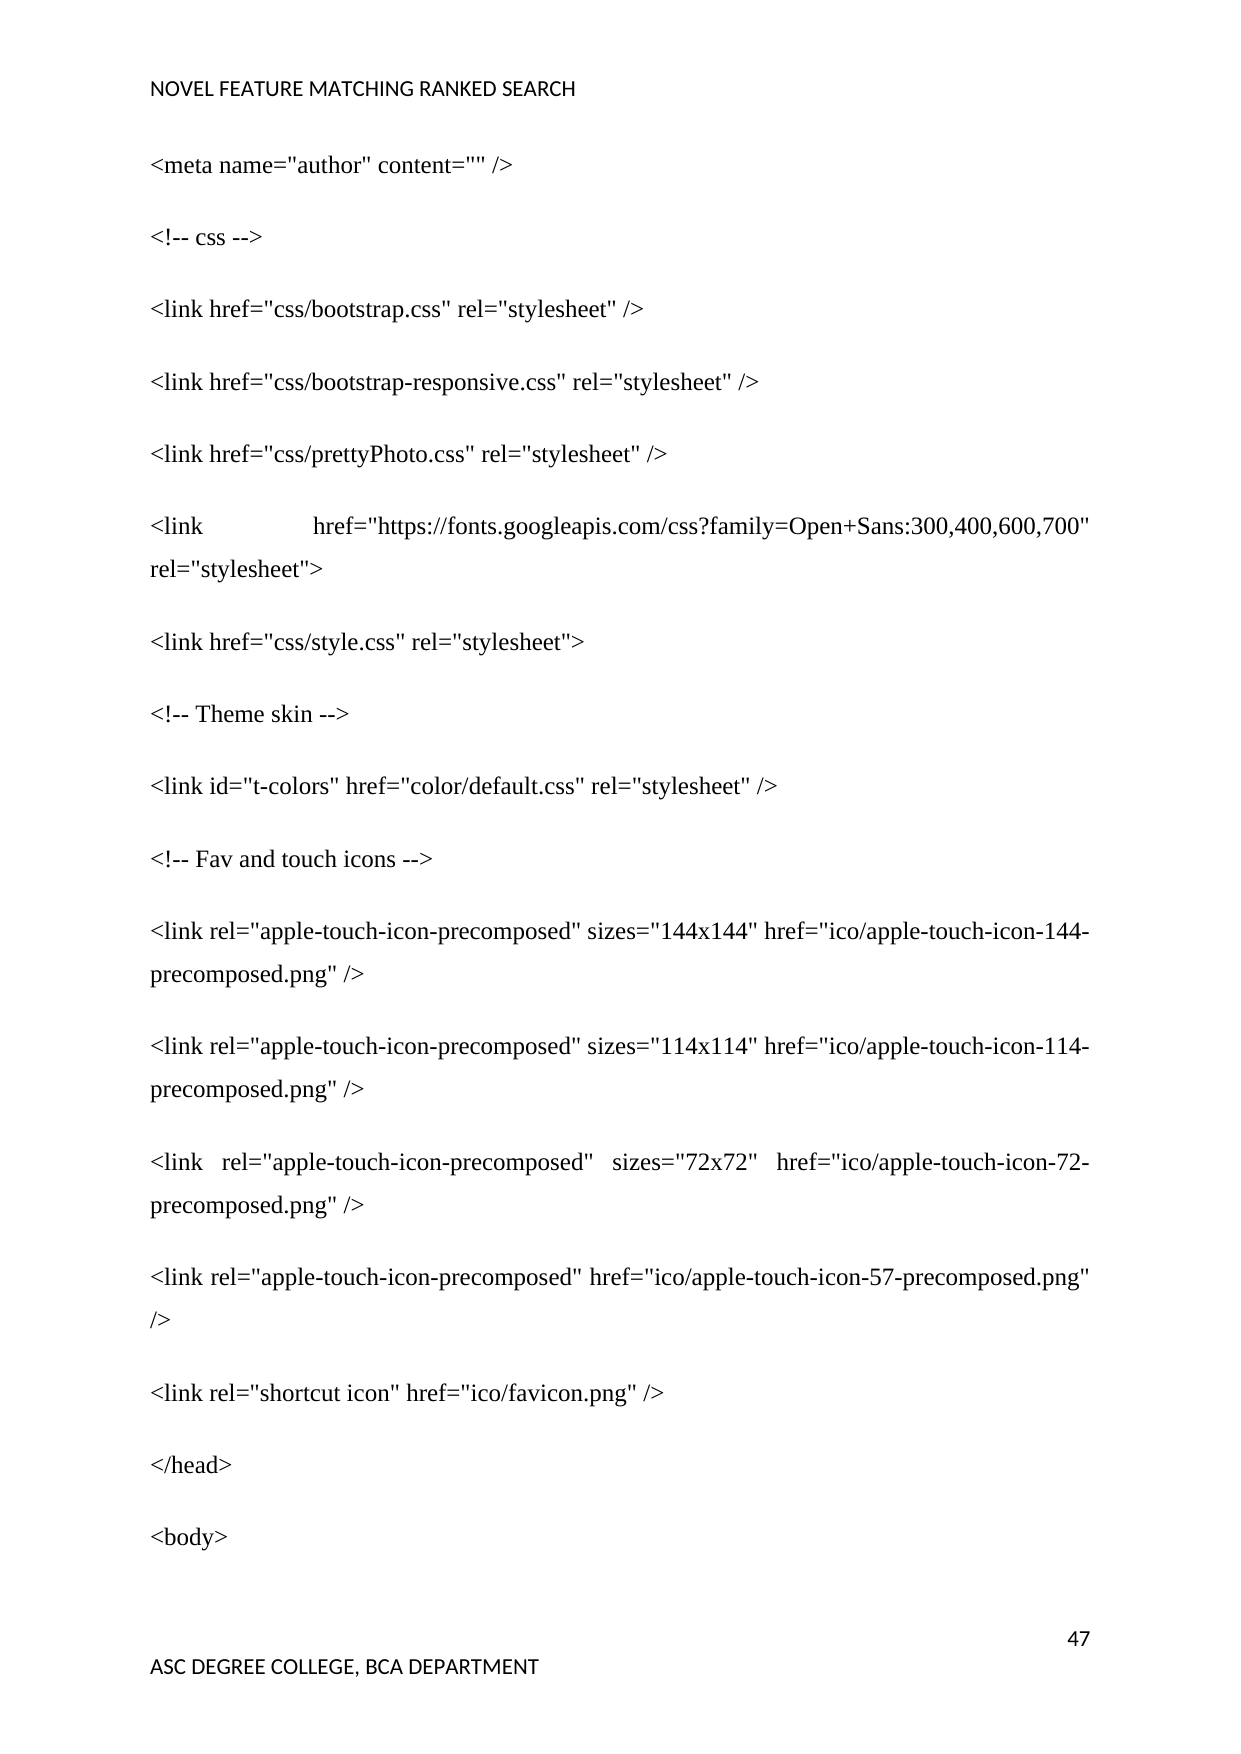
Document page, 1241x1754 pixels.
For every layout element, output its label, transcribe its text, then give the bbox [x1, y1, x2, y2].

subtitle <link href="https://fonts.googleapis.com/css?family=Open+Sans:300,400,600,700" rel="stylesheet"> [150, 511, 1090, 583]
subtitle <link href="css/bootstrap-responsive.css" rel="stylesheet" /> [150, 367, 1090, 396]
subtitle <link rel="shortcut icon" href="ico/favicon.png" /> [150, 1378, 1090, 1406]
subtitle <link rel="apple-touch-icon-precomposed" sizes="114x114" href="ico/apple-touch-icon-114-precomposed.png" /> [150, 1031, 1090, 1103]
subtitle </head> [150, 1450, 1090, 1479]
subtitle <link href="css/bootstrap.css" rel="stylesheet" /> [150, 294, 1090, 323]
subtitle <!-- Fav and touch icons --> [150, 844, 1090, 872]
subtitle <!-- css --> [150, 222, 1090, 251]
subtitle <link href="css/prettyPhoto.css" rel="stylesheet" /> [150, 439, 1090, 468]
subtitle <!-- Theme skin --> [150, 699, 1090, 728]
subtitle <meta name="author" content="" /> [150, 150, 1090, 179]
subtitle <link rel="apple-touch-icon-precomposed" sizes="72x72" href="ico/apple-touch-icon-72-precomposed.png" /> [150, 1147, 1090, 1219]
subtitle <link rel="apple-touch-icon-precomposed" href="ico/apple-touch-icon-57-precomposed.png" /> [150, 1262, 1090, 1334]
subtitle <link id="t-colors" href="color/default.css" rel="stylesheet" /> [150, 771, 1090, 800]
subtitle <link rel="apple-touch-icon-precomposed" sizes="144x144" href="ico/apple-touch-icon-144-precomposed.png" /> [150, 916, 1090, 988]
subtitle <link href="css/style.css" rel="stylesheet"> [150, 627, 1090, 656]
subtitle <body> [150, 1522, 1090, 1551]
